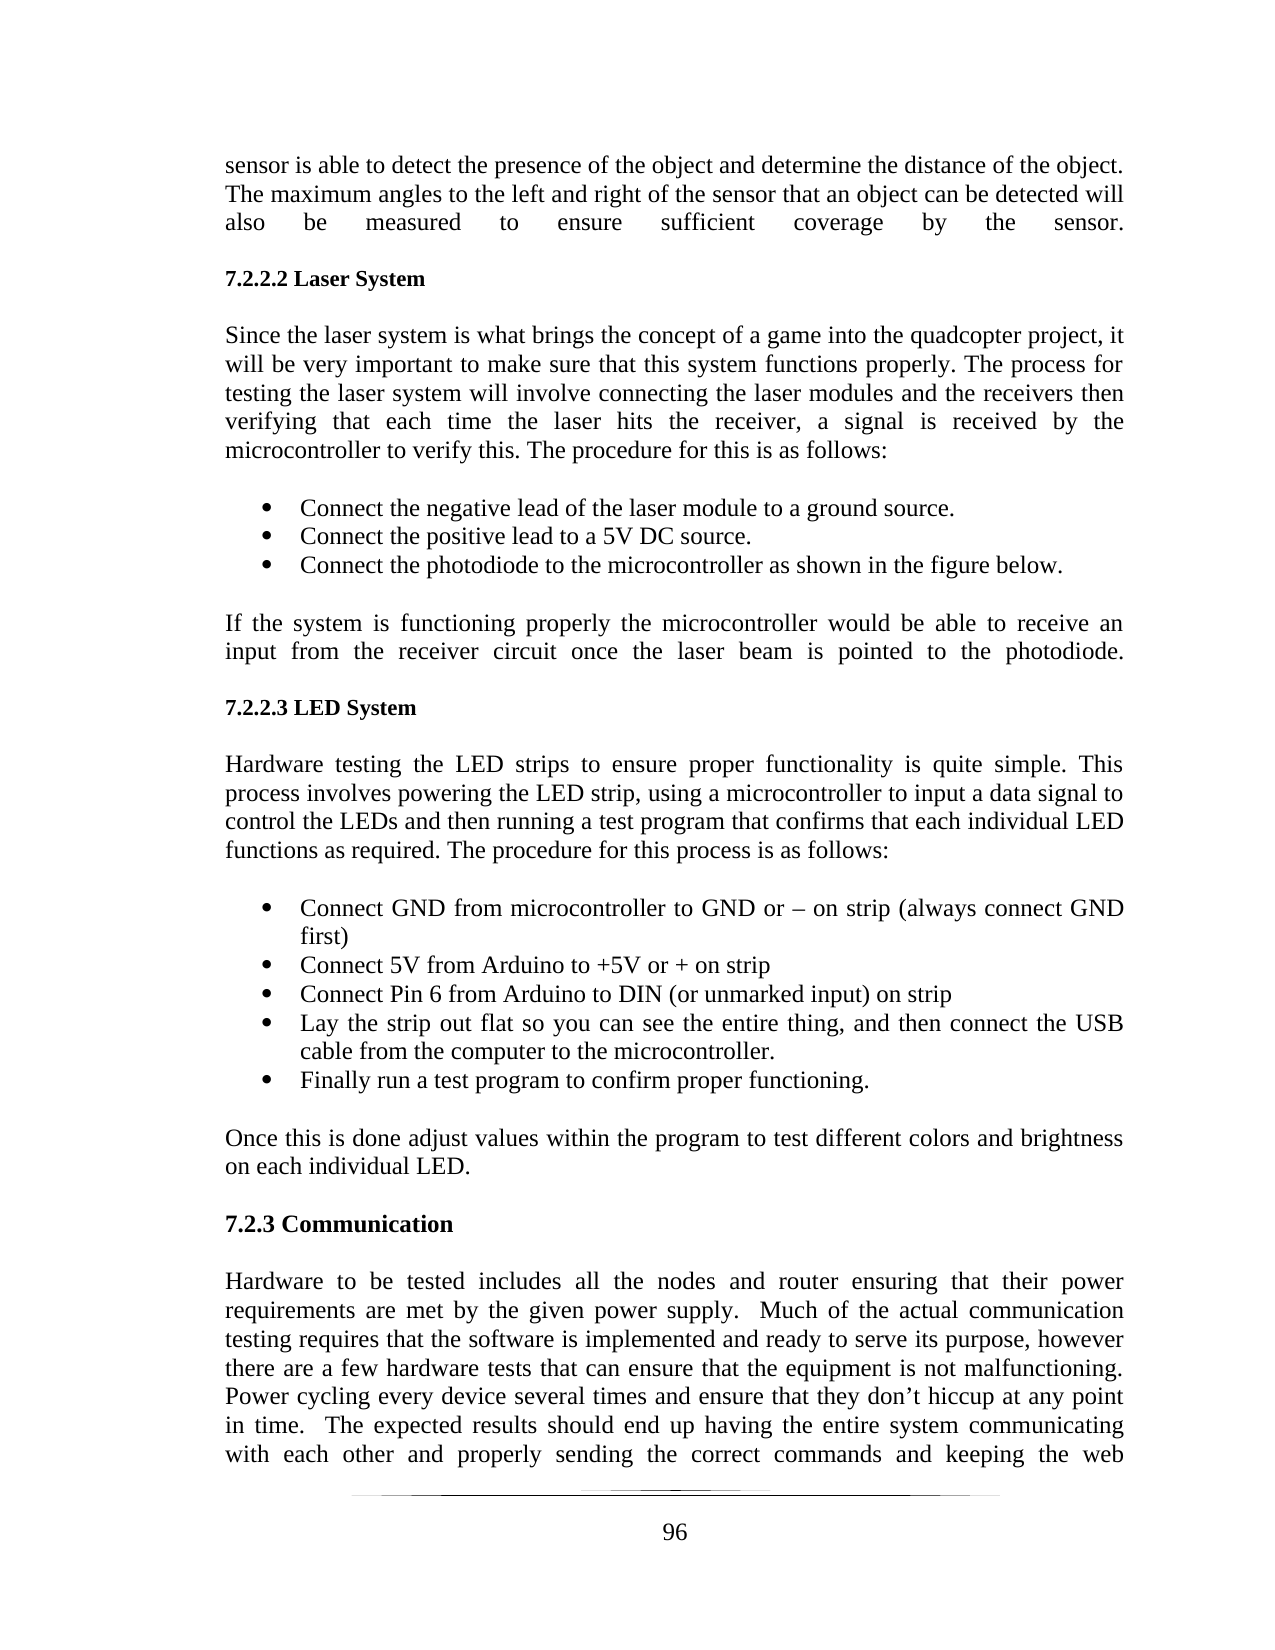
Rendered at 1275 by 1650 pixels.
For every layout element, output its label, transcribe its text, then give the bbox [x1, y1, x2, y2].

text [225, 150, 1125, 265]
list Finally run a test program to confirm proper functioning. [262, 1065, 1125, 1094]
text Hardware testing the LED strips to ensure proper functionality is quite simple. This process involves powering the LED strip, using a microcontroller to input a data signal to control the LEDs and then running a test program that confirms that each individual LED functions as required. The procedure for this process is as follows: [225, 749, 1125, 864]
list Connect the negative lead of the laser module to a ground source. [262, 493, 1125, 521]
list Connect the photodiode to the microcontroller as shown in the figure below. [262, 550, 1125, 579]
text 7.2.2.3 LED System [225, 694, 1125, 720]
list Connect Pin 6 from Arduino to DIN (or unmarked input) on strip [262, 979, 1125, 1008]
list Connect 5V from Arduino to +5V or + on strip [262, 950, 1125, 979]
text Since the laser system is what brings the concept of a game into the quadcopter project, it will be very important to make sure that this system functions properly. The process for testing the laser system will involve connecting the laser modules and the receivers then verifying that each time the laser hits the receiver, a signal is received by the microcontroller to verify this. The procedure for this is as follows: [225, 320, 1125, 464]
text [225, 1266, 1125, 1468]
text If the system is functioning properly the microcontroller would be able to receive an input from the receiver circuit once the laser beam is pointed to the photodiode. [225, 608, 1125, 694]
text Once this is done adjust values within the program to test different colors and brightness on each individual LED. [225, 1123, 1125, 1180]
text 7.2.3 Communication [225, 1209, 1125, 1238]
text 7.2.2.2 Laser System [225, 265, 1125, 291]
list Connect the positive lead to a 5V DC source. [262, 521, 1125, 550]
list Lay the strip out flat so you can see the entire thing, and then connect the USB cable from the computer to the microcontroller. [262, 1008, 1125, 1065]
list Connect GND from microcontroller to GND or – on strip (always connect GND first) [262, 893, 1125, 950]
